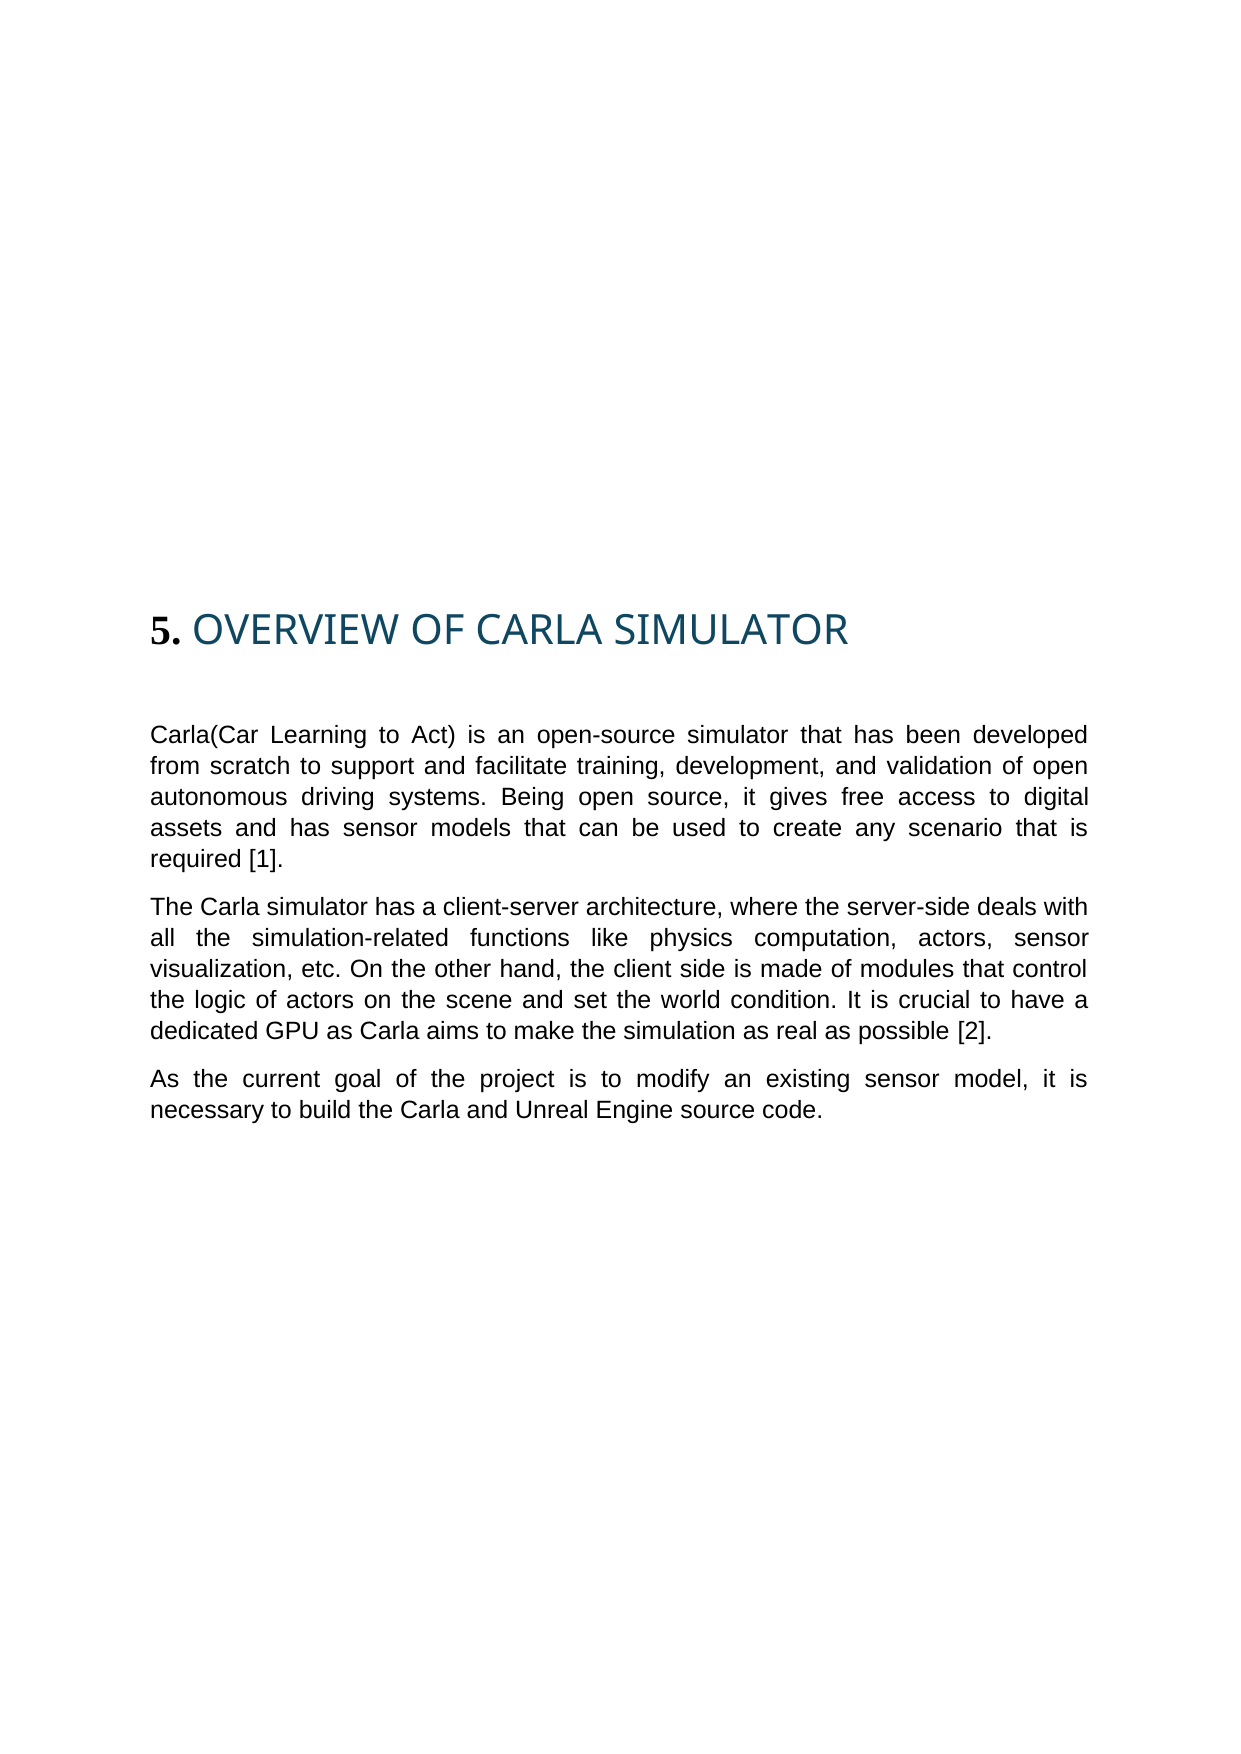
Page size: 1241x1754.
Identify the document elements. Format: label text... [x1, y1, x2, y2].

subtitle OVERVIEW OF CARLA SIMULATOR [150, 600, 1090, 657]
text The Carla simulator has a client-server architecture, where the server-side deals with all the simulation-related functions like physics computation, actors, sensor visualization, etc. On the other hand, the client side is made of modules that control the logic of actors on the scene and set the world condition. It is crucial to have a dedicated GPU as Carla aims to make the simulation as real as possible. [150, 892, 1090, 1045]
text As the current goal of the project is to modify an existing sensor model, it is necessary to build the Carla and Unreal Engine source code. [150, 1064, 1090, 1124]
text Carla(Car Learning to Act) is an open-source simulator that has been developed from scratch to support and facilitate training, development, and validation of open autonomous driving systems. Being open source, it gives free access to digital assets and has sensor models that can be used to create any scenario that is required. [150, 720, 1090, 873]
